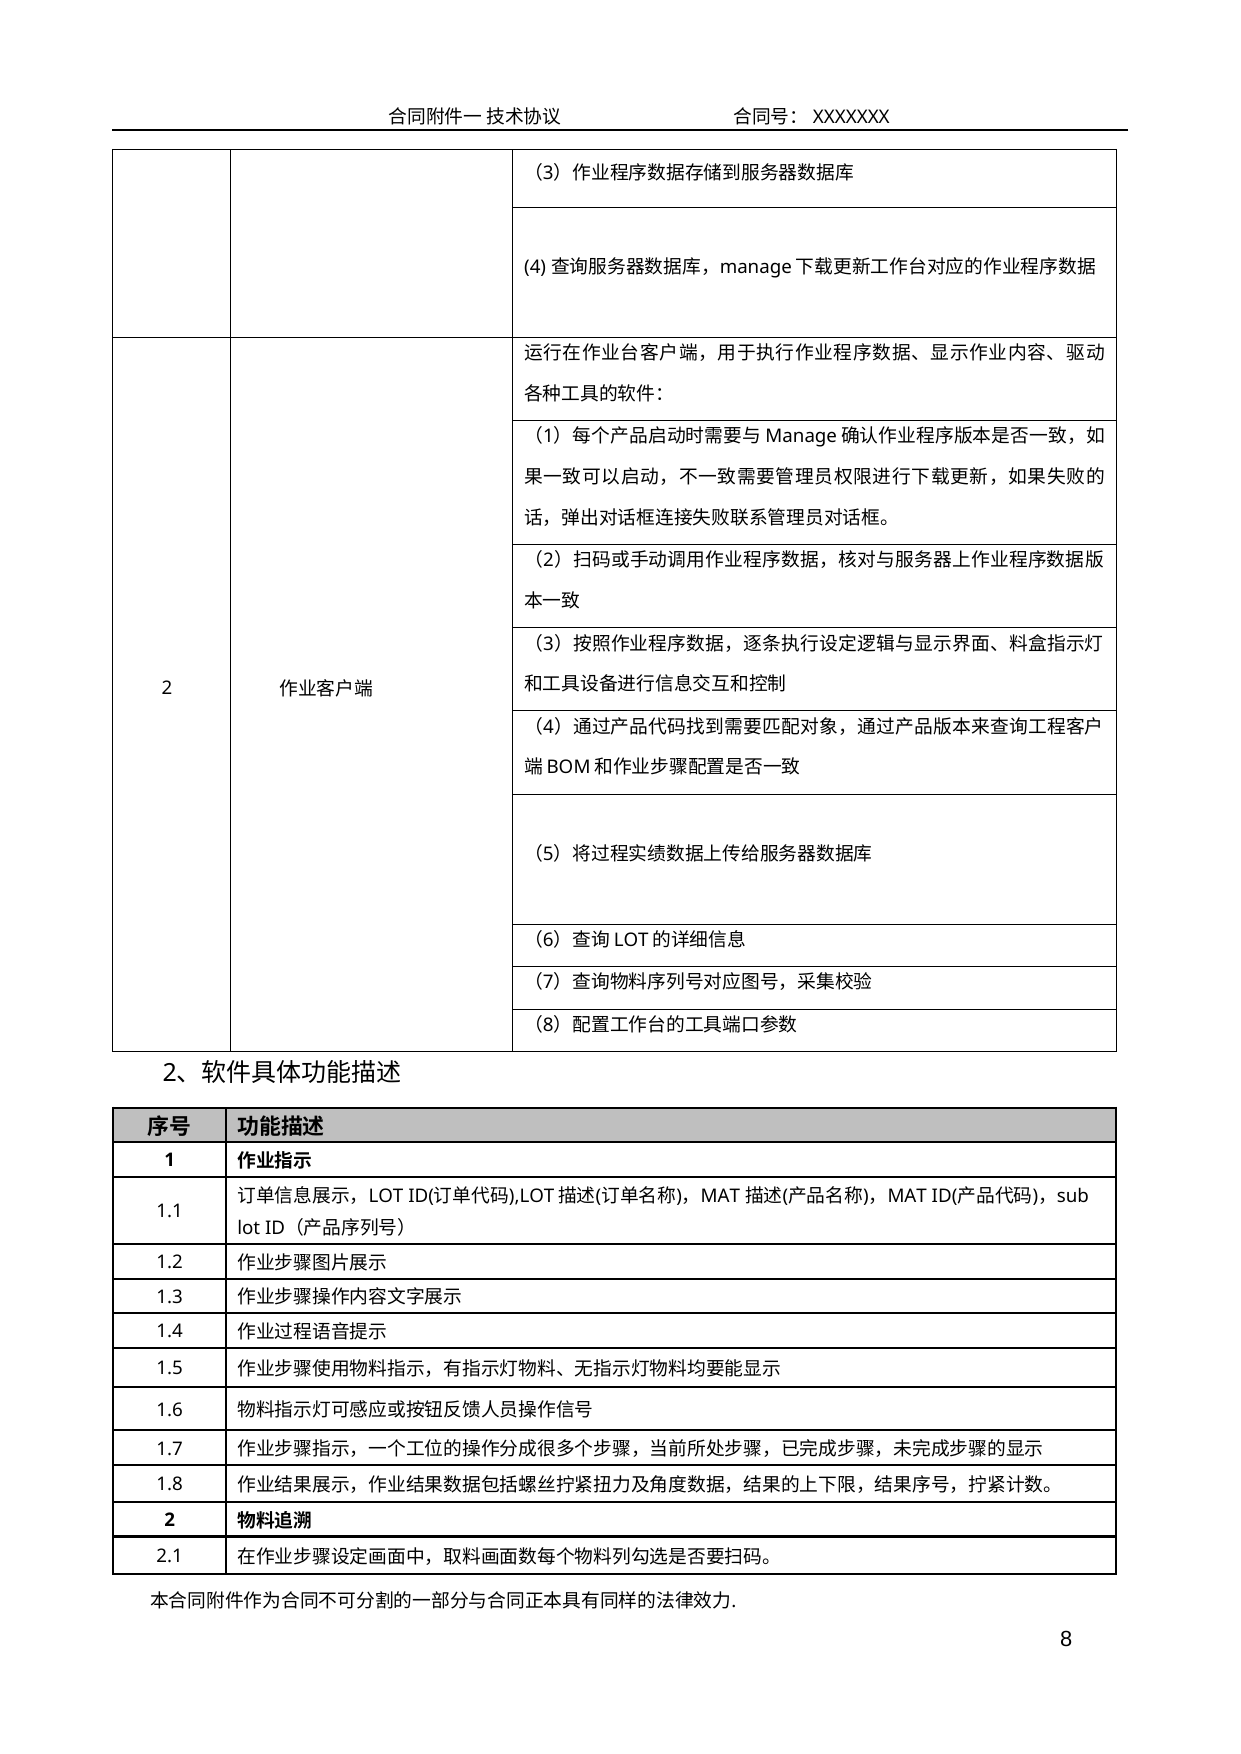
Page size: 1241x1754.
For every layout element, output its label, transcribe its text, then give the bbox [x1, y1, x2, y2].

table_cell 1.5 [114, 1349, 225, 1386]
table_cell （8）配置工作台的工具端口参数 [513, 1010, 1116, 1051]
table_cell 物料追溯 [227, 1503, 1115, 1535]
table_cell 2.1 [114, 1538, 225, 1573]
table_cell 作业步骤操作内容文字展示 [227, 1280, 1115, 1312]
table_cell 1.6 [114, 1388, 225, 1429]
table_cell 1.1 [114, 1178, 225, 1243]
table_cell （5）将过程实绩数据上传给服务器数据库 [513, 795, 1116, 924]
table_cell 1.2 [114, 1245, 225, 1277]
table_cell 1.4 [114, 1314, 225, 1347]
table_cell 1 [114, 1143, 225, 1176]
table_cell 运行在作业台客户端，用于执行作业程序数据、显示作业内容、驱动各种工具的软件： [513, 338, 1116, 420]
table_cell （6）查询LOT的详细信息 [513, 925, 1116, 966]
text 2、软件具体功能描述 [112, 1052, 1128, 1088]
table_cell （3）作业程序数据存储到服务器数据库 [513, 150, 1116, 207]
table_cell (4) 查询服务器数据库，manage下载更新工作台对应的作业程序数据 [513, 208, 1116, 337]
table_header 序号 [114, 1109, 225, 1141]
table_cell 1.7 [114, 1431, 225, 1464]
table_cell 1.8 [114, 1466, 225, 1501]
table_cell 作业步骤指示，一个工位的操作分成很多个步骤，当前所处步骤，已完成步骤，未完成步骤的显示 [227, 1431, 1115, 1464]
table_cell 作业过程语音提示 [227, 1314, 1115, 1347]
table_cell 作业结果展示，作业结果数据包括螺丝拧紧扭力及角度数据，结果的上下限，结果序号，拧紧计数。 [227, 1466, 1115, 1501]
table_cell 物料指示灯可感应或按钮反馈人员操作信号 [227, 1388, 1115, 1429]
table_cell 作业指示 [227, 1143, 1115, 1176]
table_cell 作业步骤图片展示 [227, 1245, 1115, 1277]
table_cell （3）按照作业程序数据，逐条执行设定逻辑与显示界面、料盒指示灯和工具设备进行信息交互和控制 [513, 628, 1116, 710]
table_cell 作业步骤使用物料指示，有指示灯物料、无指示灯物料均要能显示 [227, 1349, 1115, 1386]
table_cell 2 [114, 1503, 225, 1535]
table_cell 订单信息展示，LOT ID(订单代码),LOT描述(订单名称)，MAT 描述(产品名称)，MAT ID(产品代码)，sub lot ID（产品序列号） [227, 1178, 1115, 1243]
table_cell 1.3 [114, 1280, 225, 1312]
table_cell （1）每个产品启动时需要与Manage确认作业程序版本是否一致，如果一致可以启动，不一致需要管理员权限进行下载更新，如果失败的话，弹出对话框连接失败联系管理员对话框。 [513, 421, 1116, 544]
table_cell 在作业步骤设定画面中，取料画面数每个物料列勾选是否要扫码。 [227, 1538, 1115, 1573]
table_cell （7）查询物料序列号对应图号，采集校验 [513, 967, 1116, 1009]
table_cell （4）通过产品代码找到需要匹配对象，通过产品版本来查询工程客户端BOM和作业步骤配置是否一致 [513, 711, 1116, 794]
table_cell 2 [113, 338, 230, 1051]
table_cell 作业客户端 [231, 338, 512, 1051]
table_cell （2）扫码或手动调用作业程序数据，核对与服务器上作业程序数据版本一致 [513, 545, 1116, 627]
table_header 功能描述 [227, 1109, 1115, 1141]
